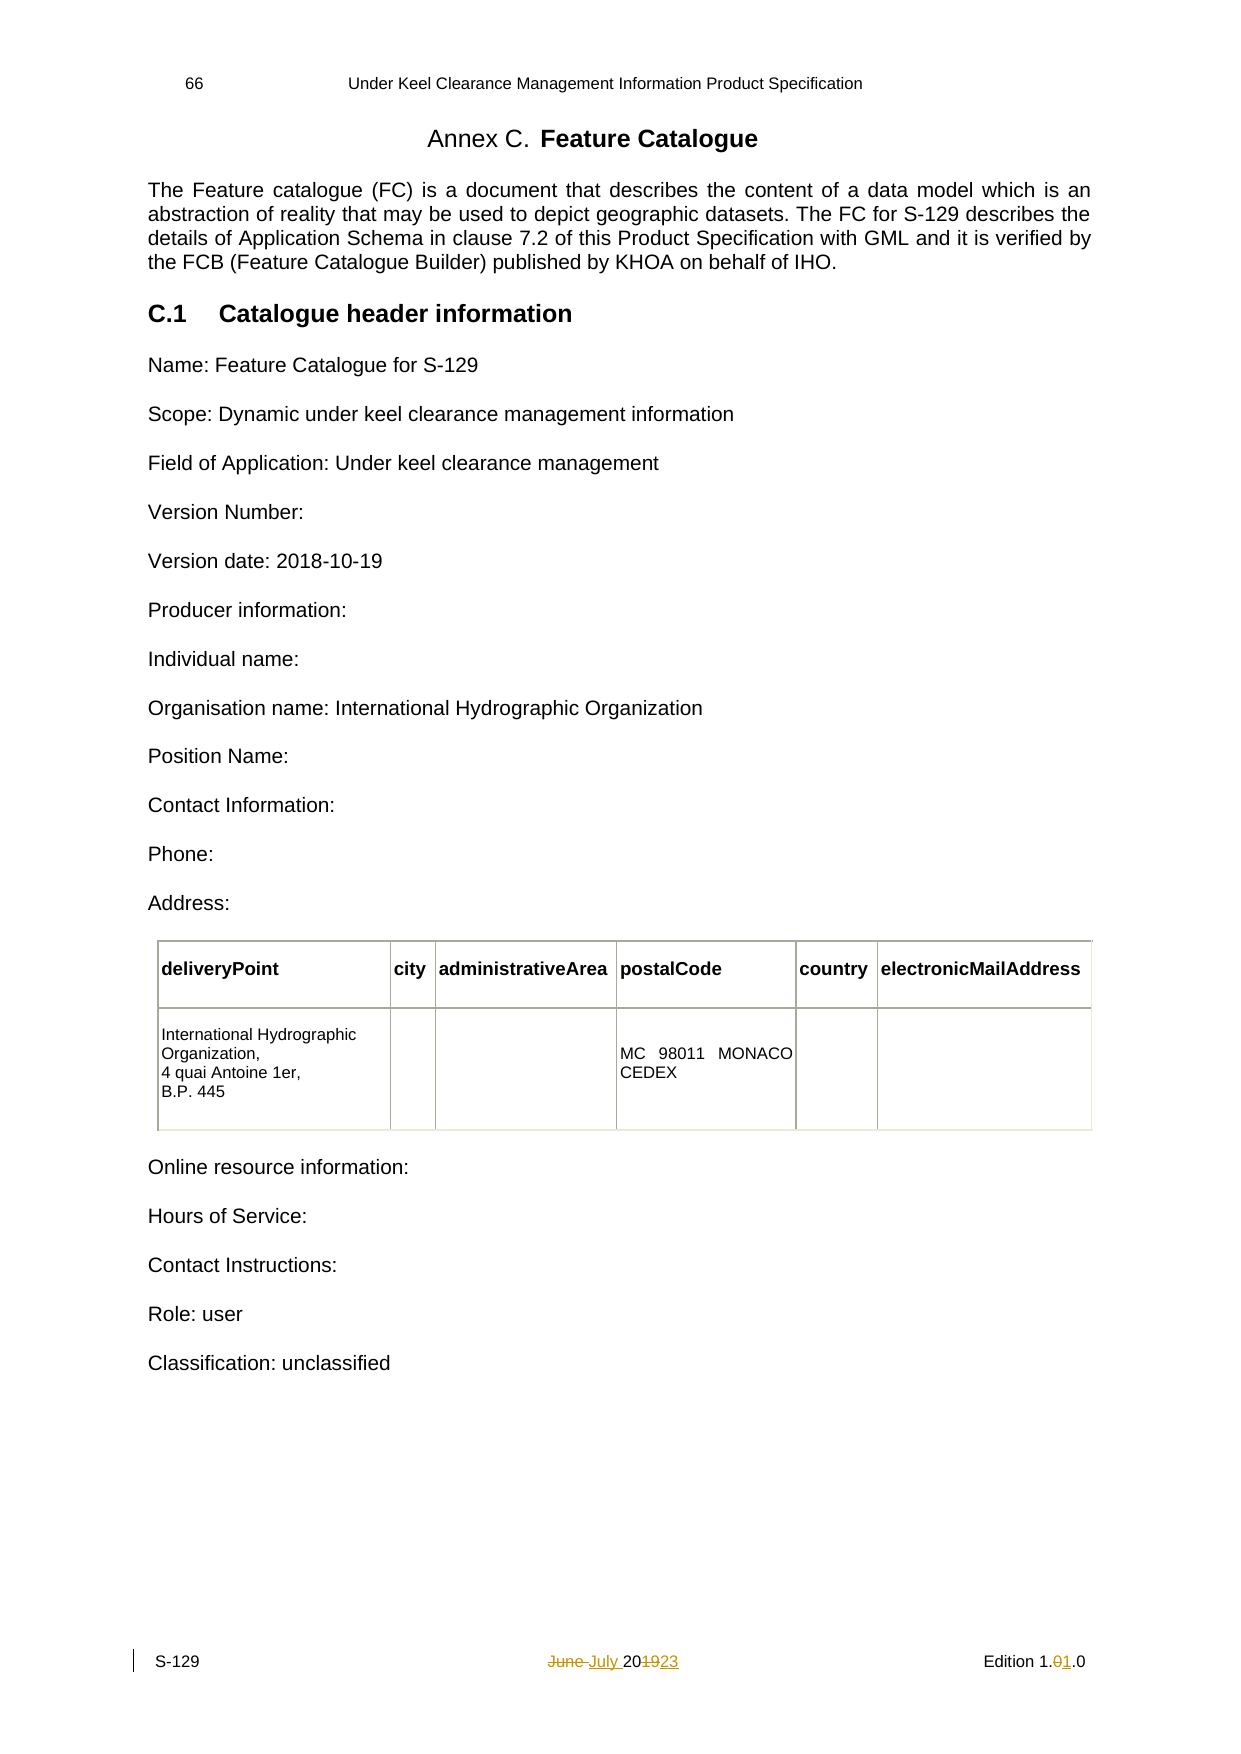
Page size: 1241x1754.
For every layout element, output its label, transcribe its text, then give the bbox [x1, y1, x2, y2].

text Field of Application: Under keel clearance management [148, 451, 1092, 474]
text Classification: unclassified [148, 1350, 1092, 1374]
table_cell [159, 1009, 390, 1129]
text Contact Information: [148, 793, 1092, 817]
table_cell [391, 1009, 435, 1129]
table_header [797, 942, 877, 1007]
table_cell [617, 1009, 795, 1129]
text Version Number: [148, 499, 1092, 523]
text Name: Feature Catalogue for S-129 [148, 353, 1092, 377]
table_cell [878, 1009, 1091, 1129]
text Feature Catalogue [148, 124, 1092, 153]
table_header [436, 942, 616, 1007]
text Role: user [148, 1301, 1092, 1325]
text Phone: [148, 842, 1092, 866]
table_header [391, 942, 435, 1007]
text Hours of Service: [148, 1203, 1092, 1227]
text Individual name: [148, 646, 1092, 670]
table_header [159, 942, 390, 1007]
text Online resource information: [148, 1131, 1092, 1178]
text Catalogue header information [148, 299, 1092, 328]
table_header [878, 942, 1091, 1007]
text Position Name: [148, 744, 1092, 768]
text Producer information: [148, 597, 1092, 621]
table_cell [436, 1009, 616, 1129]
text Contact Instructions: [148, 1252, 1092, 1276]
text Version date: 2018-10-19 [148, 548, 1092, 572]
text Scope: Dynamic under keel clearance management information [148, 402, 1092, 426]
text Organisation name: International Hydrographic Organization [148, 695, 1092, 719]
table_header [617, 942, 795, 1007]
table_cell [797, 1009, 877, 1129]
text Address: [148, 891, 1092, 915]
text The Feature catalogue (FC) is a document that describes the content of a data model which is an abstraction of reality that may be used to depict geographic datasets. The FC for S-129 describes the details of Application Schema in clause 7.2 of this Product Specification with GML and it is verified by the FCB (Feature Catalogue Builder) published by KHOA on behalf of IHO. [148, 178, 1092, 274]
